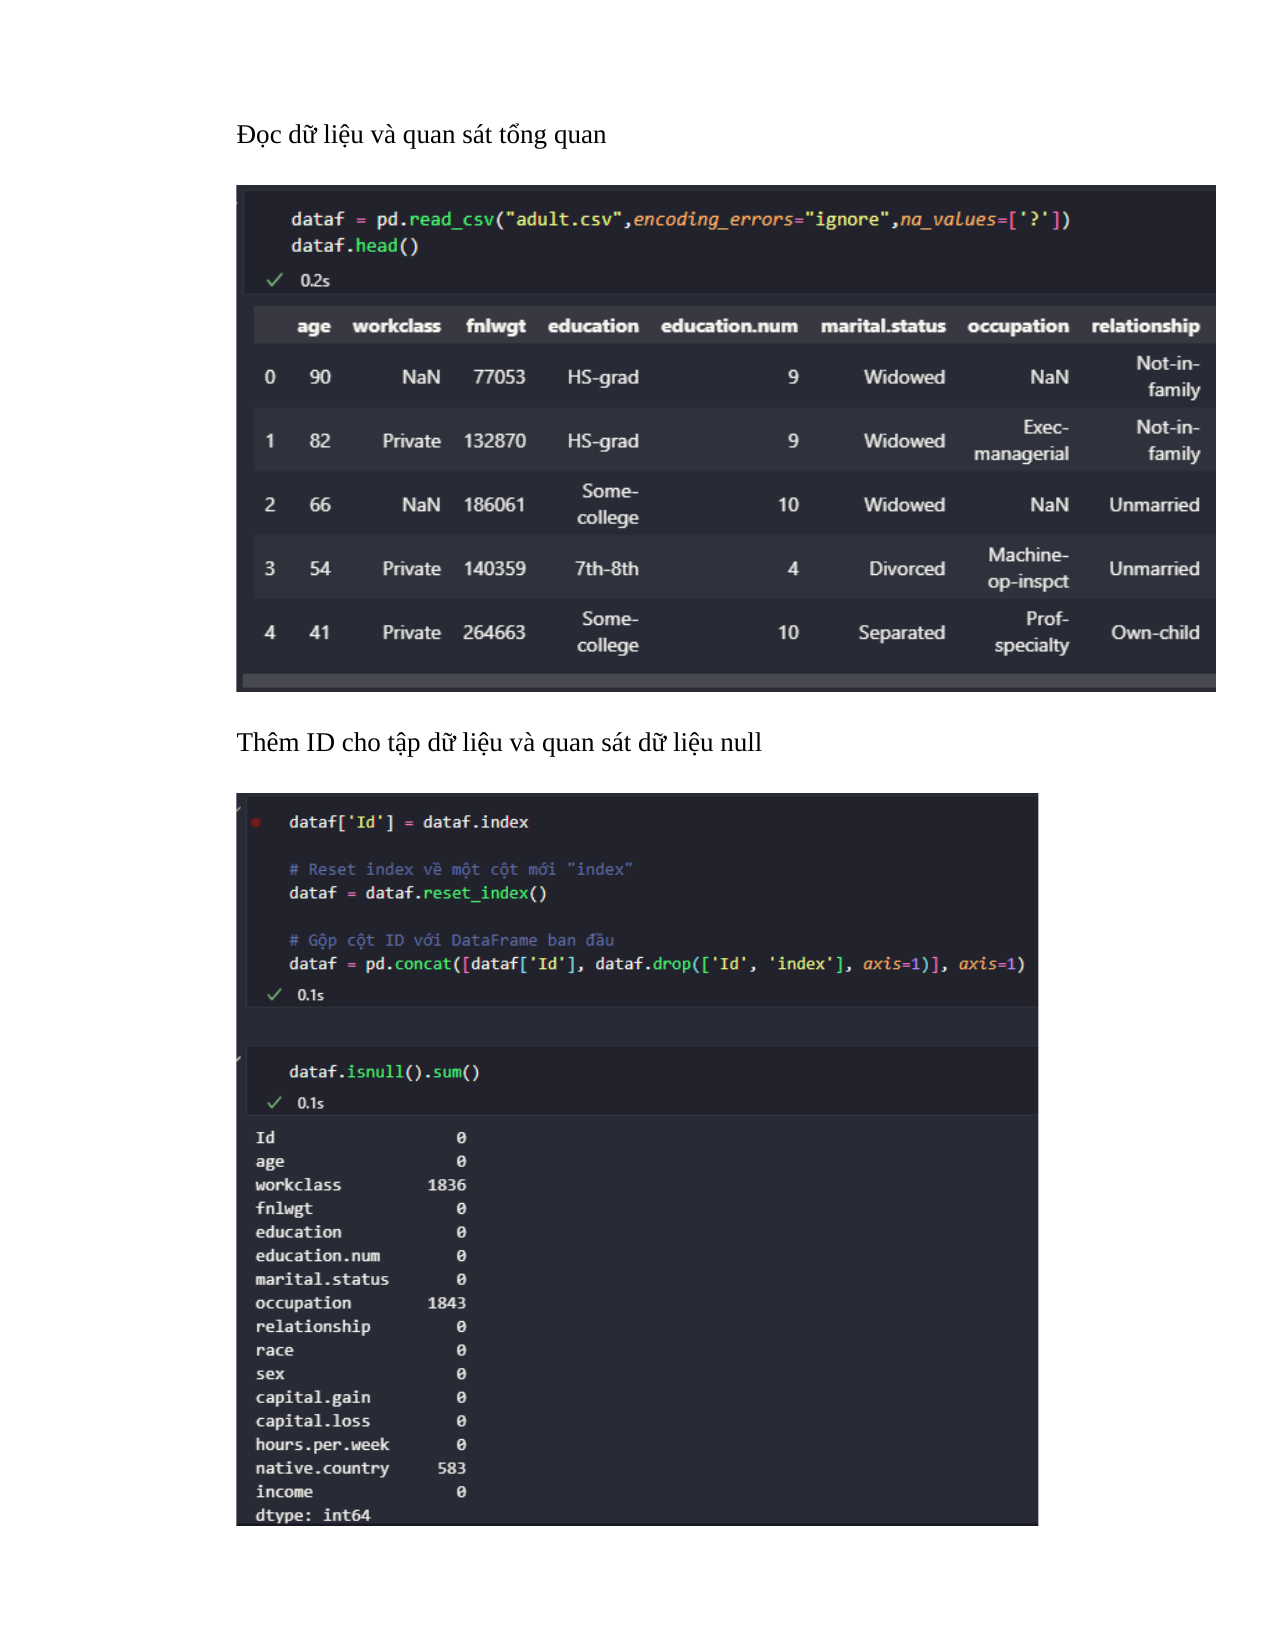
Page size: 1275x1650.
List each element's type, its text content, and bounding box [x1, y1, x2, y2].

text Đọc dữ liệu và quan sát tổng quan [207, 118, 1186, 149]
text Thêm ID cho tập dữ liệu và quan sát dữ liệu null [207, 726, 1186, 758]
picture [236, 185, 1216, 692]
picture [236, 793, 1039, 1526]
